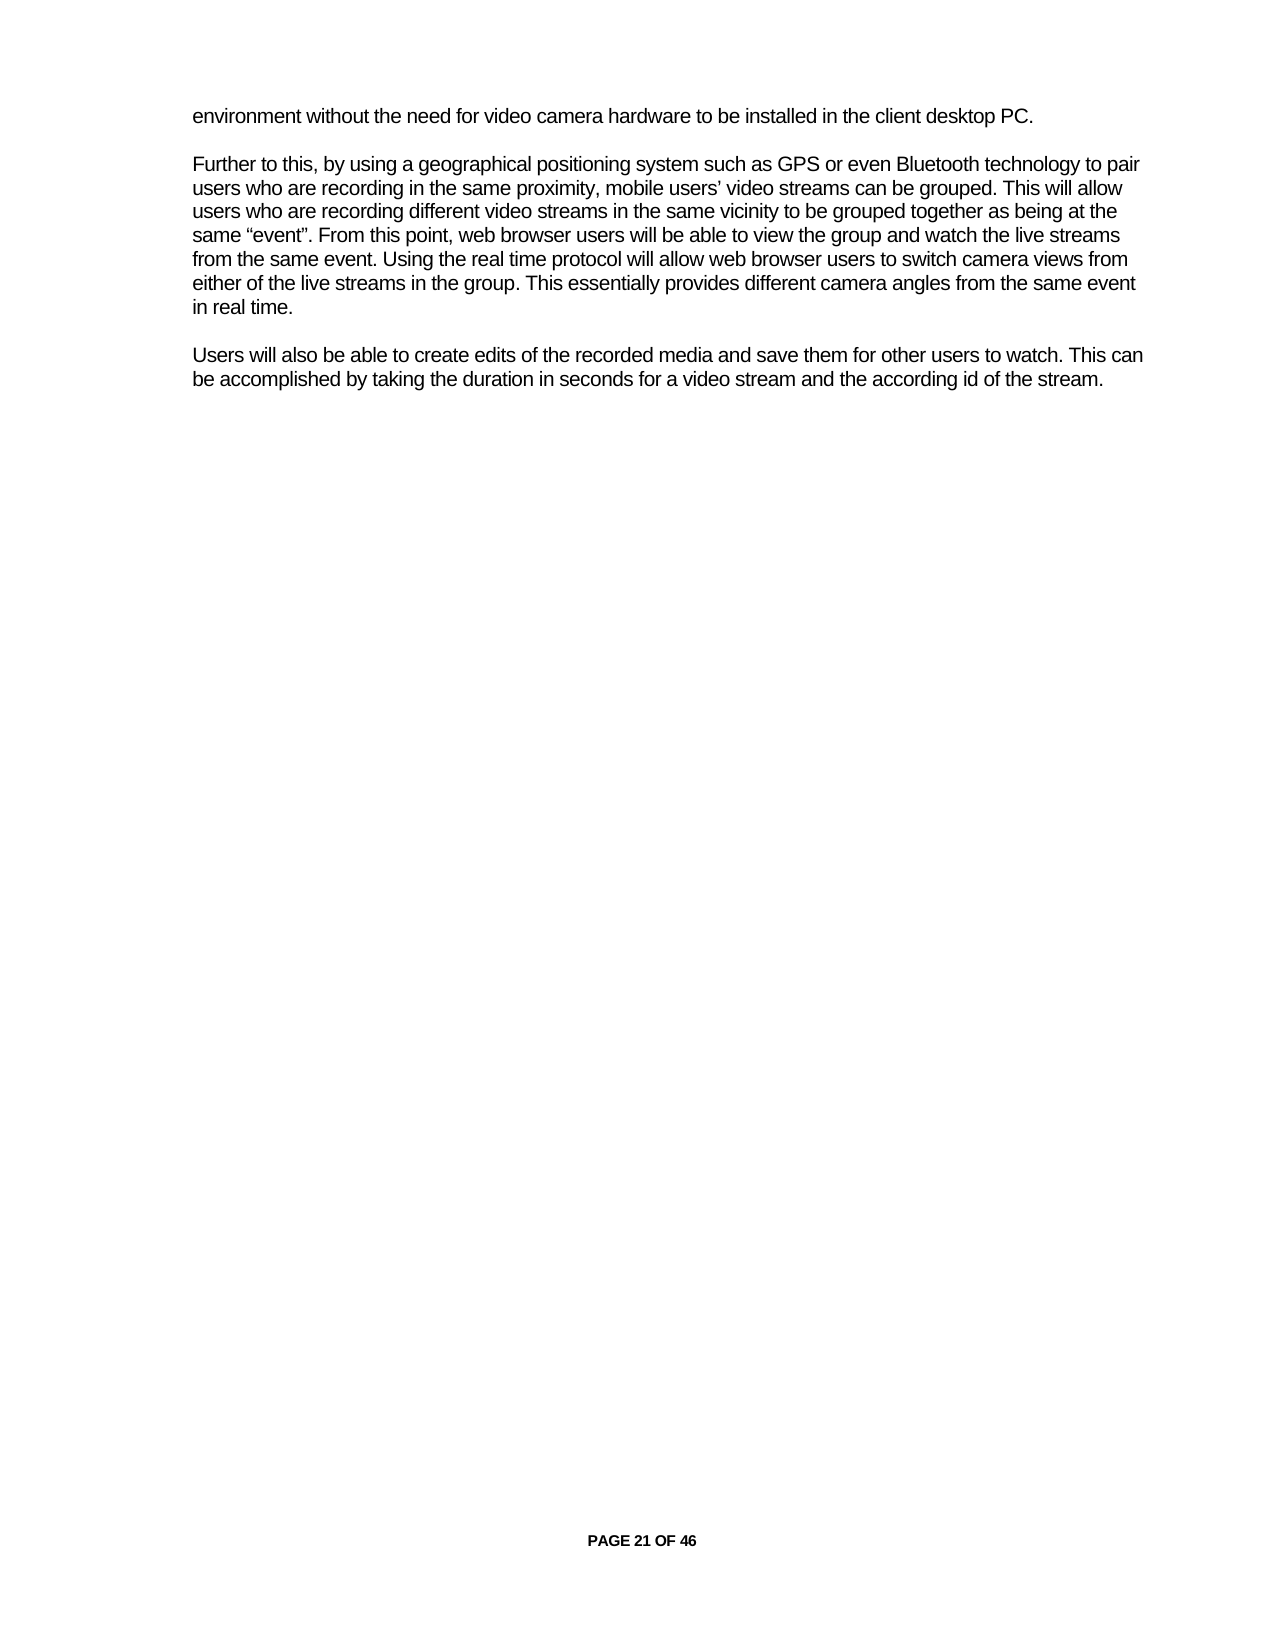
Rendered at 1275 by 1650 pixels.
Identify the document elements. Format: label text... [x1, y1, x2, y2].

text Users will also be able to create edits of the recorded media and save them for other users to watch. This can be accomplished by taking the duration in seconds for a video stream and the according id of the stream. [192, 343, 1152, 391]
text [192, 103, 1152, 151]
text Further to this, by using a geographical positioning system such as GPS or even Bluetooth technology to pair users who are recording in the same proximity, mobile users’ video streams can be grouped. This will allow users who are recording different video streams in the same vicinity to be grouped together as being at the same “event”. From this point, web browser users will be able to view the group and watch the live streams from the same event. Using the real time protocol will allow web browser users to switch camera views from either of the live streams in the group. This essentially provides different camera angles from the same event in real time. [192, 151, 1152, 343]
